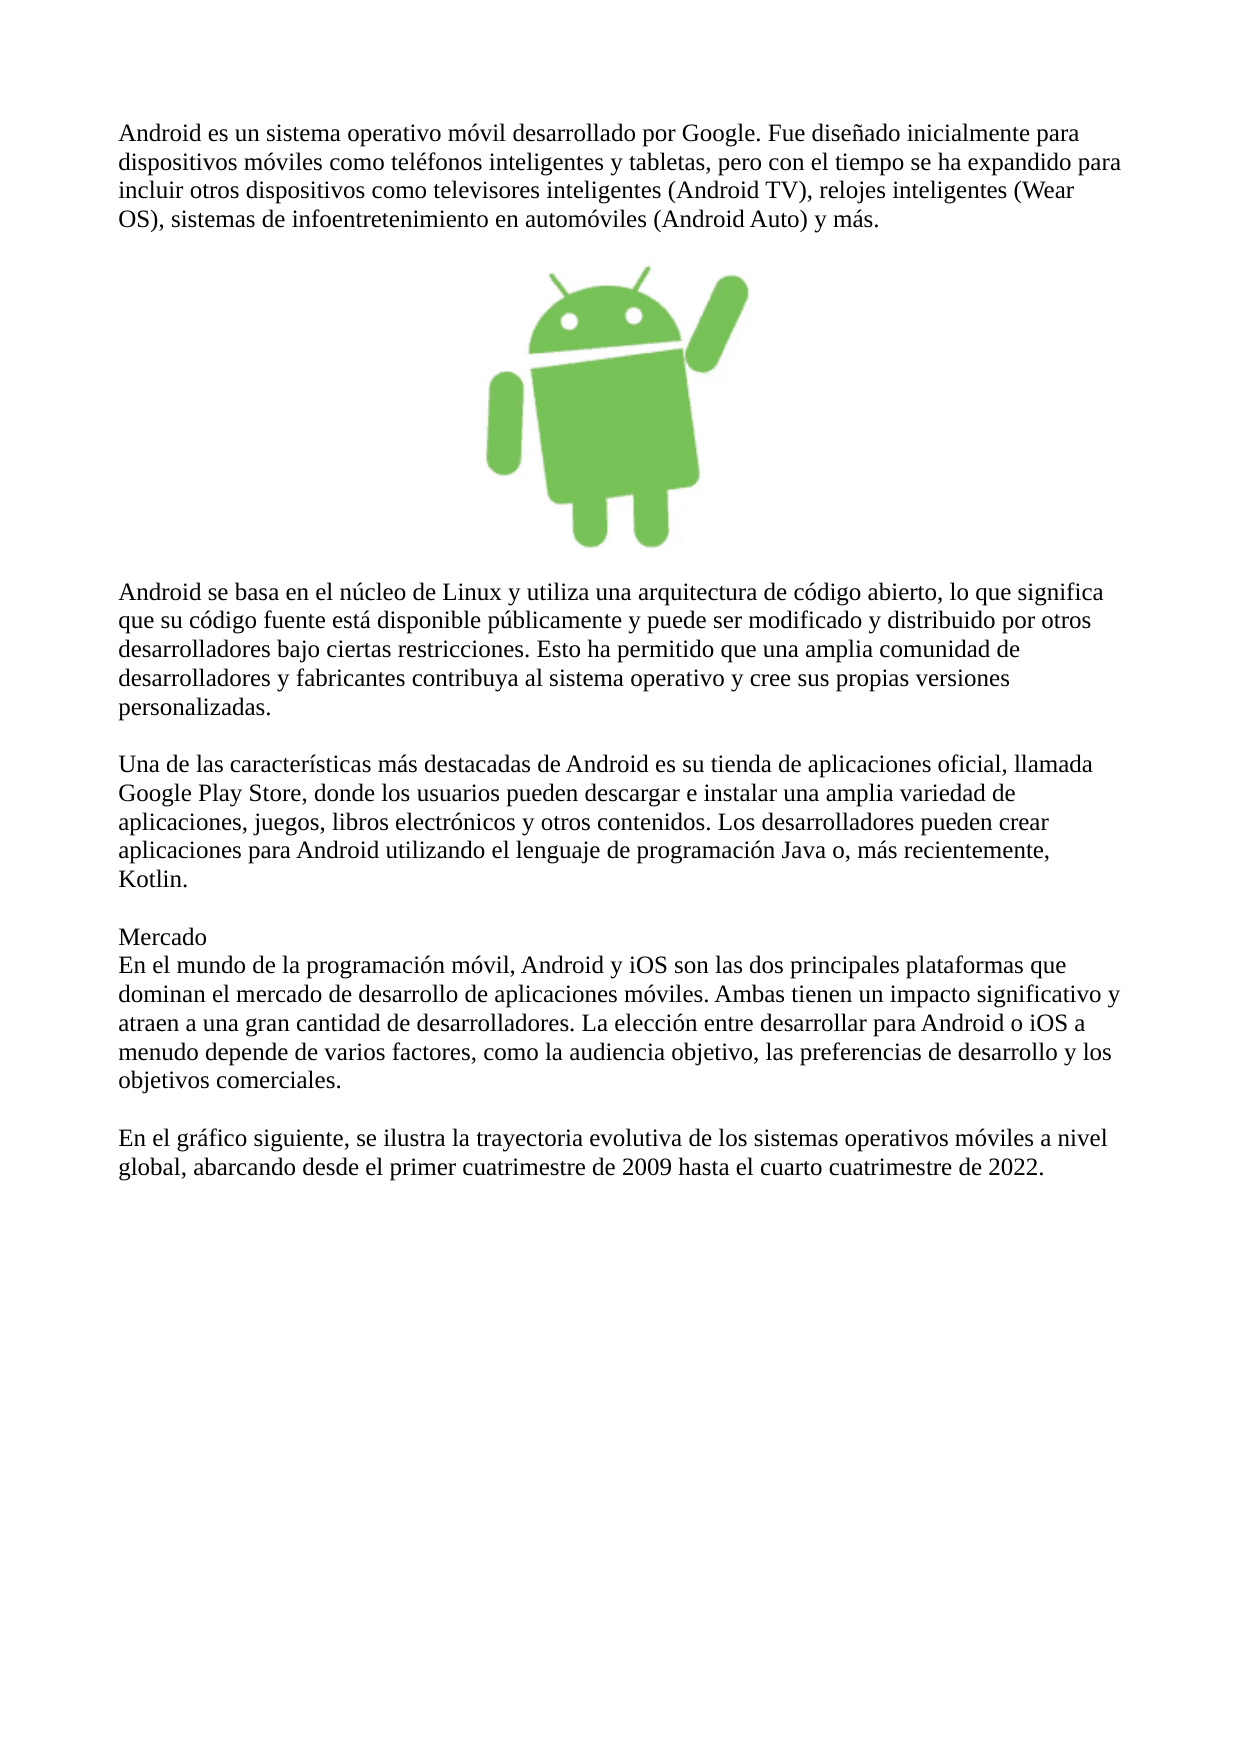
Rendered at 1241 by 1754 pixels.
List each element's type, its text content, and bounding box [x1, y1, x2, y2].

text Android se basa en el núcleo de Linux y utiliza una arquitectura de código abierto, lo que significa que su código fuente está disponible públicamente y puede ser modificado y distribuido por otros desarrolladores bajo ciertas restricciones. Esto ha permitido que una amplia comunidad de desarrolladores y fabricantes contribuya al sistema operativo y cree sus propias versiones personalizadas. [118, 577, 1122, 721]
text En el gráfico siguiente, se ilustra la trayectoria evolutiva de los sistemas operativos móviles a nivel global, abarcando desde el primer cuatrimestre de 2009 hasta el cuarto cuatrimestre de 2022. [118, 1123, 1122, 1181]
text Android es un sistema operativo móvil desarrollado por Google. Fue diseñado inicialmente para dispositivos móviles como teléfonos inteligentes y tabletas, pero con el tiempo se ha expandido para incluir otros dispositivos como televisores inteligentes (Android TV), relojes inteligentes (Wear OS), sistemas de infoentretenimiento en automóviles (Android Auto) y más. [118, 118, 1122, 233]
text Una de las características más destacadas de Android es su tienda de aplicaciones oficial, llamada Google Play Store, donde los usuarios pueden descargar e instalar una amplia variedad de aplicaciones, juegos, libros electrónicos y otros contenidos. Los desarrolladores pueden crear aplicaciones para Android utilizando el lenguaje de programación Java o, más recientemente, Kotlin. [118, 749, 1122, 893]
text Mercado [118, 922, 1122, 951]
text En el mundo de la programación móvil, Android y iOS son las dos principales plataformas que dominan el mercado de desarrollo de aplicaciones móviles. Ambas tienen un impacto significativo y atraen a una gran cantidad de desarrolladores. La elección entre desarrollar para Android o iOS a menudo depende de varios factores, como la audiencia objetivo, las preferencias de desarrollo y los objetivos comerciales. [118, 951, 1122, 1094]
picture [448, 233, 792, 577]
